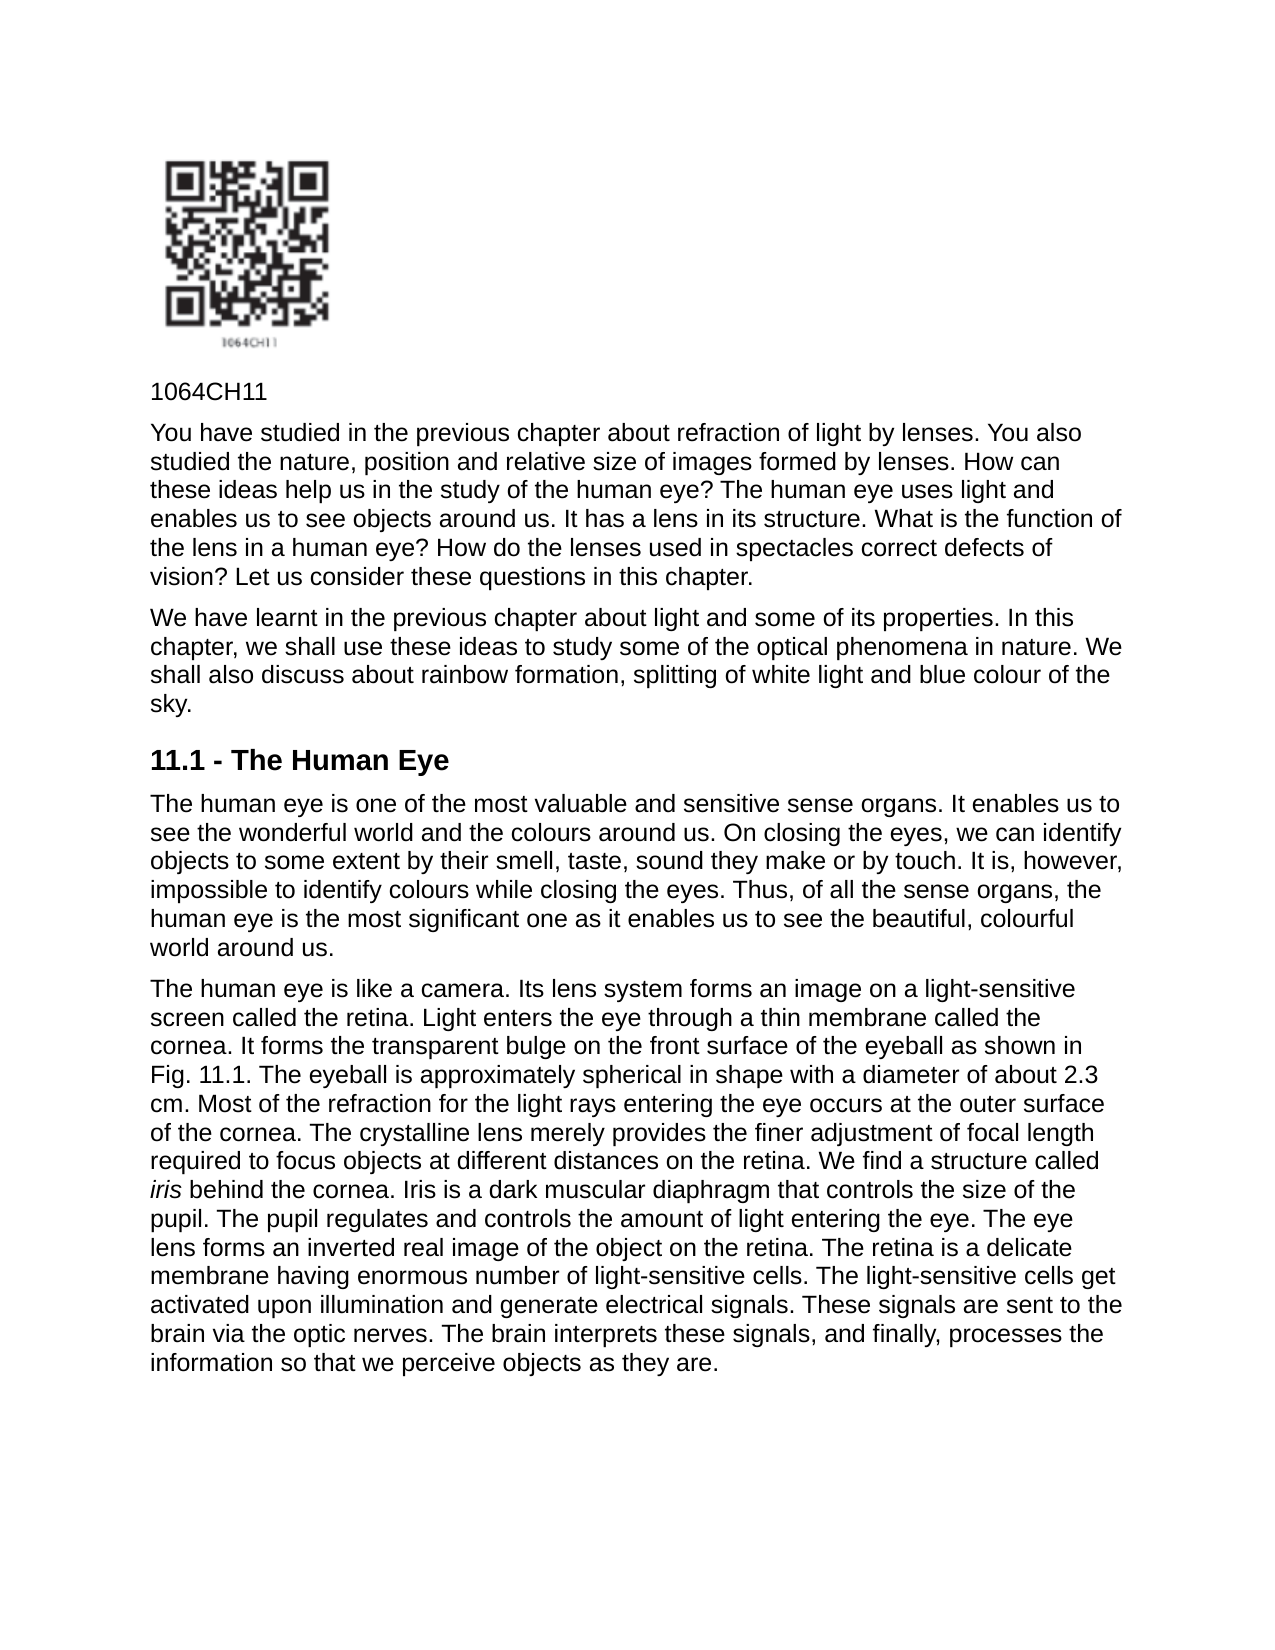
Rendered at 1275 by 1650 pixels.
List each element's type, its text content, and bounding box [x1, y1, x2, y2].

subtitle 11.1 - The Human Eye [150, 743, 1125, 776]
text We have learnt in the previous chapter about light and some of its properties. In this chapter, we shall use these ideas to study some of the optical phenomena in nature. We shall also discuss about rainbow formation, splitting of white light and blue colour of the sky. [150, 603, 1125, 718]
text 1064CH11 [150, 377, 1125, 405]
text The human eye is one of the most valuable and sensitive sense organs. It enables us to see the wonderful world and the colours around us. On closing the eyes, we can identify objects to some extent by their smell, taste, sound they make or by touch. It is, however, impossible to identify colours while closing the eyes. Thus, of all the sense organs, the human eye is the most significant one as it enables us to see the beautiful, colourful world around us. [150, 789, 1125, 961]
picture [150, 150, 363, 364]
text The human eye is like a camera. Its lens system forms an image on a light-sensitive screen called the retina. Light enters the eye through a thin membrane called the cornea. It forms the transparent bulge on the front surface of the eyeball as shown in Fig. 11.1. The eyeball is approximately spherical in shape with a diameter of about 2.3 cm. Most of the refraction for the light rays entering the eye occurs at the outer surface of the cornea. The crystalline lens merely provides the finer adjustment of focal length required to focus objects at different distances on the retina. We find a structure called iris behind the cornea. Iris is a dark muscular diaphragm that controls the size of the pupil. The pupil regulates and controls the amount of light entering the eye. The eye lens forms an inverted real image of the object on the retina. The retina is a delicate membrane having enormous number of light-sensitive cells. The light-sensitive cells get activated upon illumination and generate electrical signals. These signals are sent to the brain via the optic nerves. The brain interprets these signals, and finally, processes the information so that we perceive objects as they are. [150, 974, 1125, 1376]
text You have studied in the previous chapter about refraction of light by lenses. You also studied the nature, position and relative size of images formed by lenses. How can these ideas help us in the study of the human eye? The human eye uses light and enables us to see objects around us. It has a lens in its structure. What is the function of the lens in a human eye? How do the lenses used in spectacles correct defects of vision? Let us consider these questions in this chapter. [150, 418, 1125, 590]
